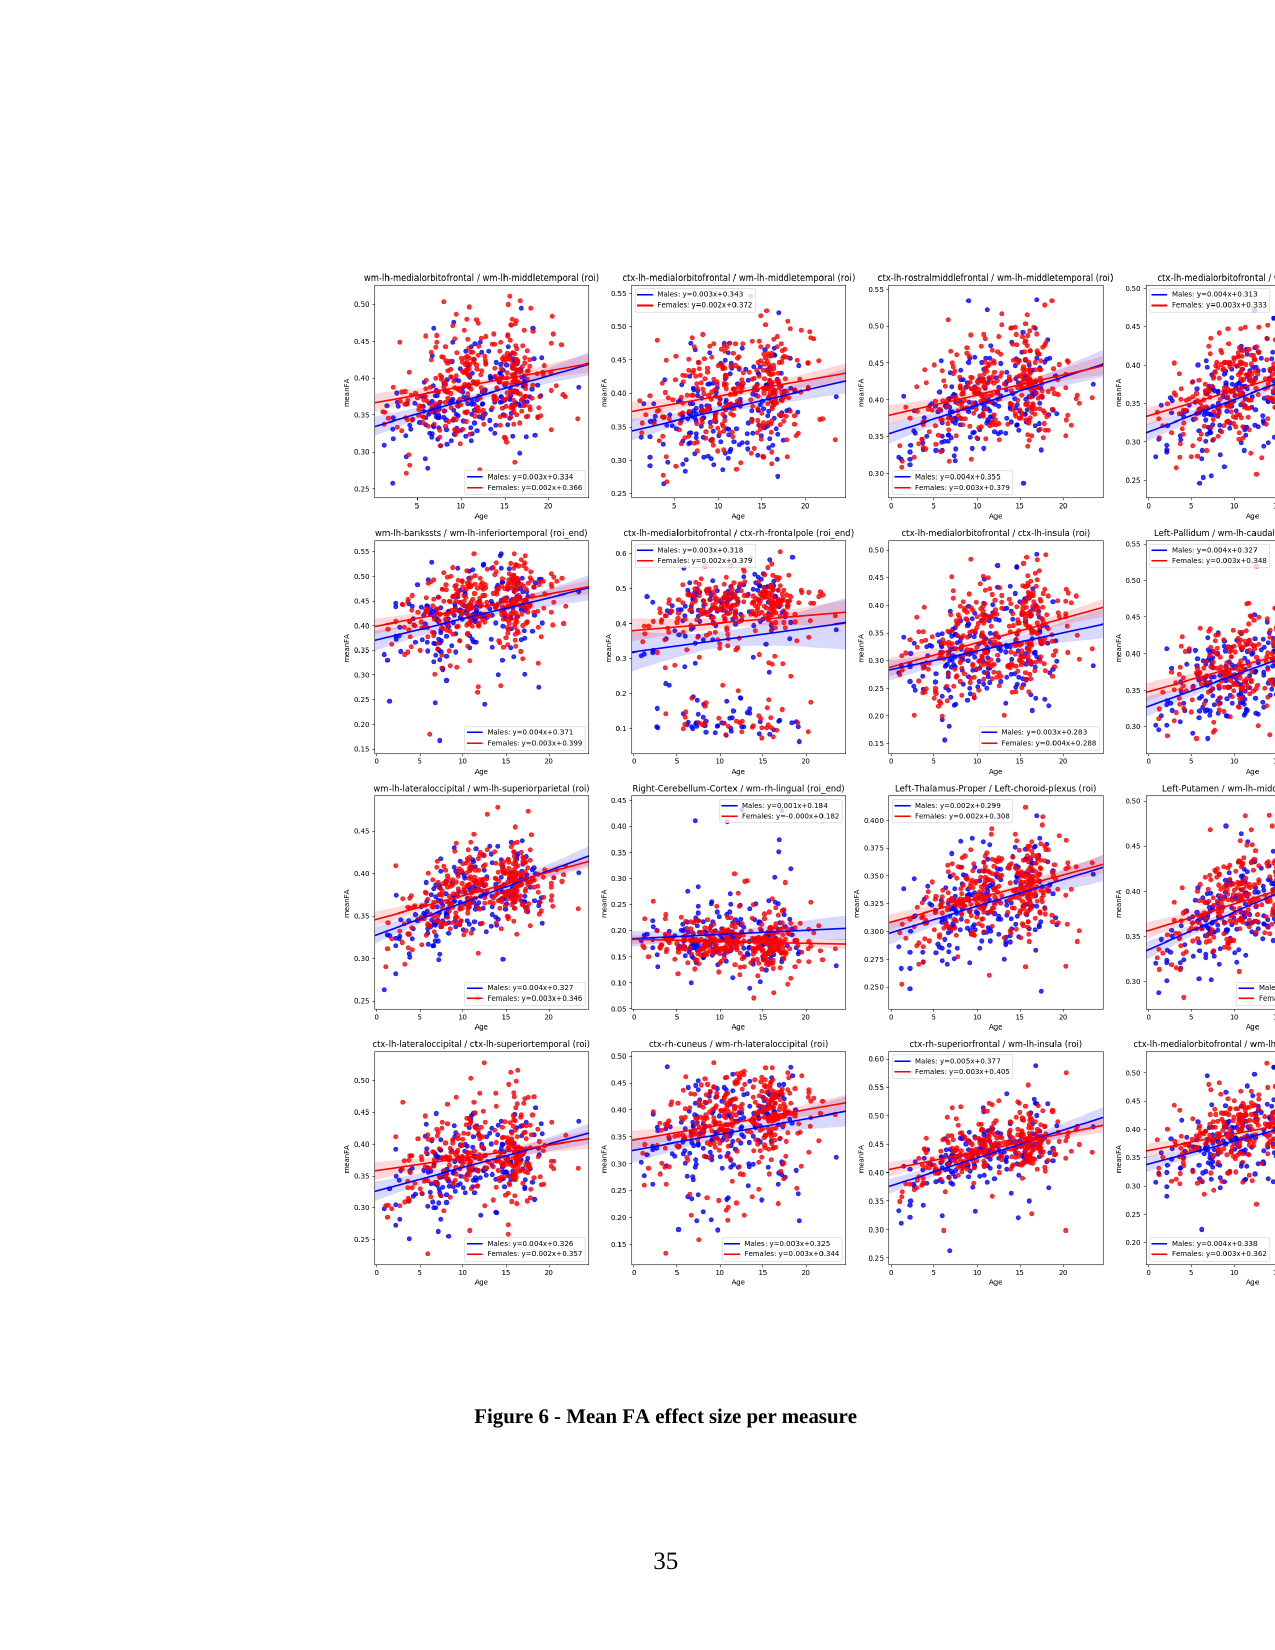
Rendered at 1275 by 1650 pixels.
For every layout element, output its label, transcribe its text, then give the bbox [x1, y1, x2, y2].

picture [215, 132, 1275, 1404]
